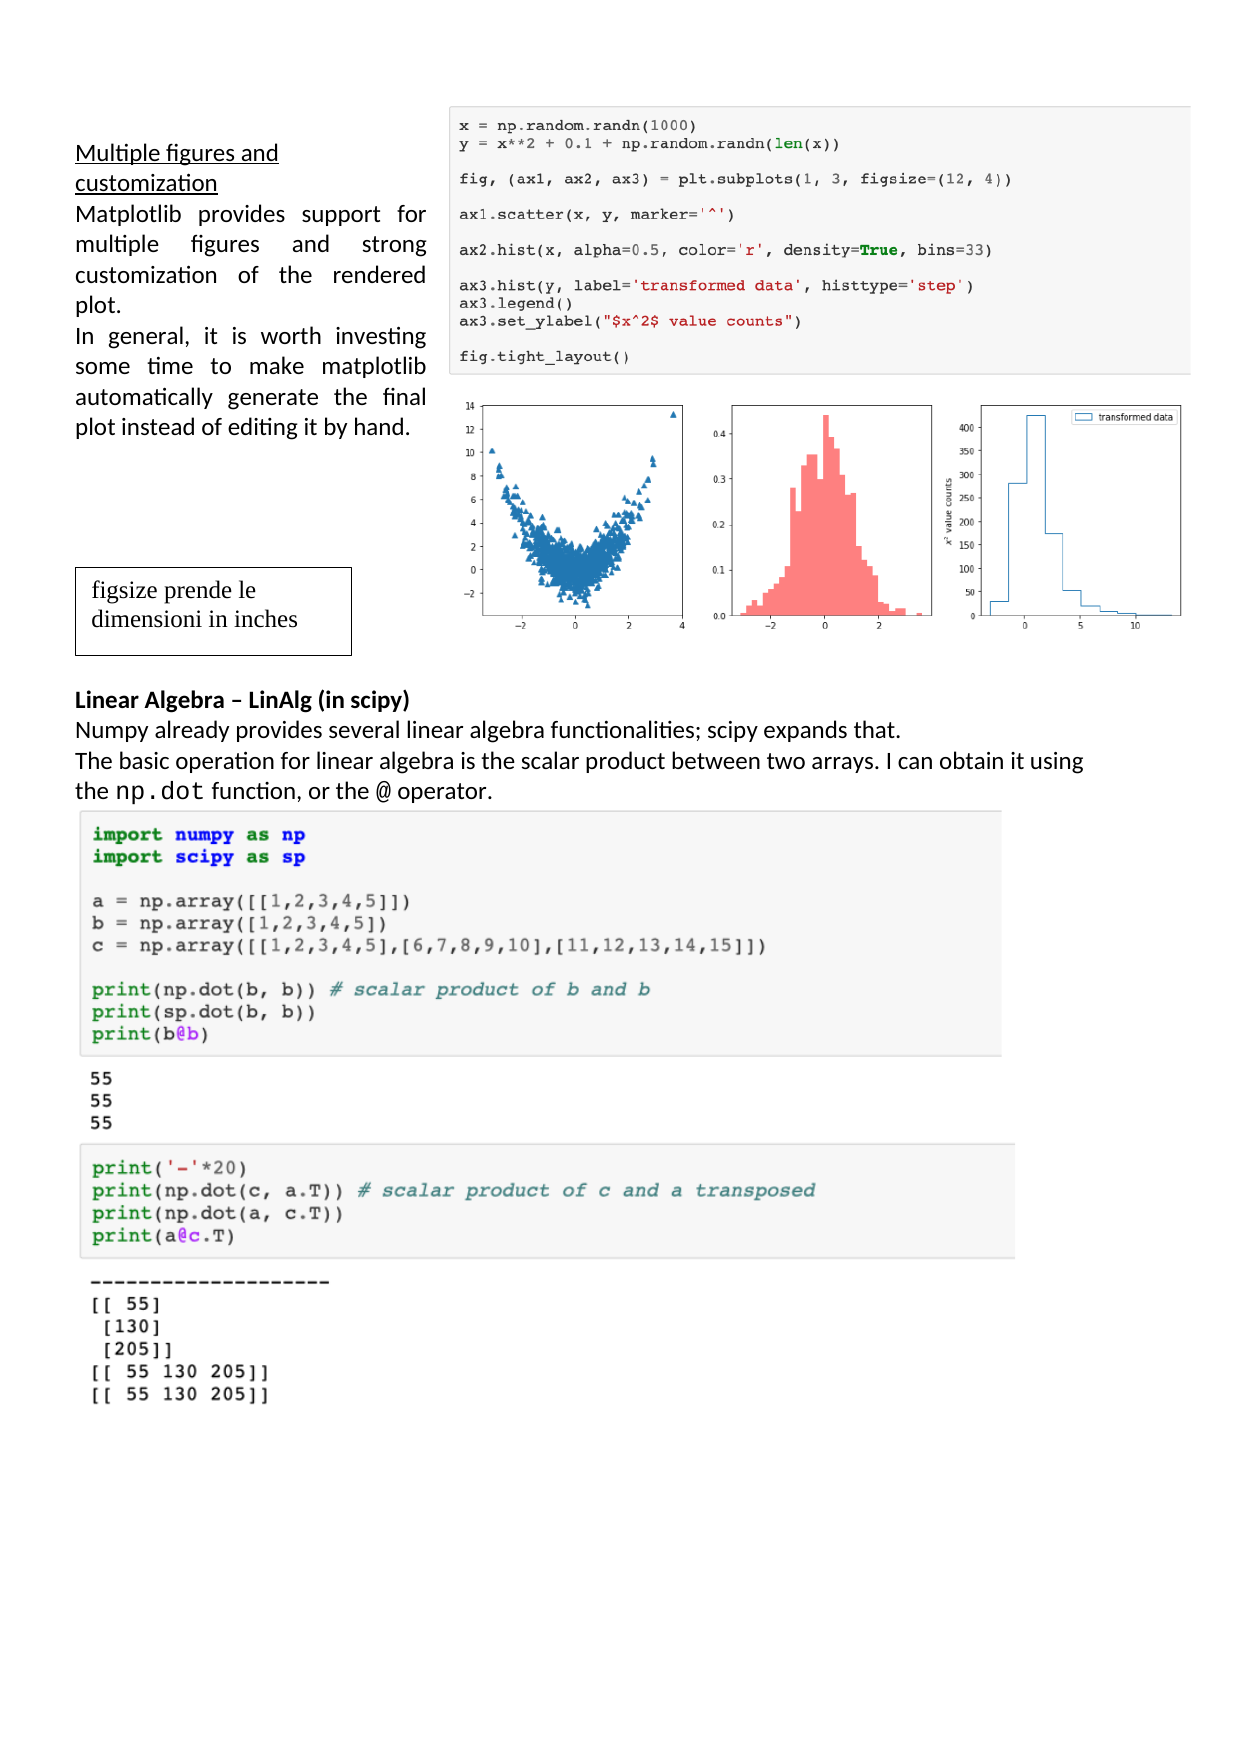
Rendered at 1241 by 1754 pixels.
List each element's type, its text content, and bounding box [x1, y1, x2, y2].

text The basic operation for linear algebra is the scalar product between two arrays. I can obtain it using the np.dot function, or the @ operator. [75, 745, 1165, 807]
text Matplotlib provides support for multiple figures and strong customization of the rendered plot. [75, 198, 445, 320]
subtitle Linear Algebra – LinAlg (in scipy) [75, 684, 1165, 714]
picture [445, 103, 1191, 641]
subtitle Multiple figures and customization [75, 137, 445, 198]
text Numpy already provides several linear algebra functionalities; scipy expands that. [75, 714, 1165, 745]
text In general, it is worth investing some time to make matplotlib automatically generate the final plot instead of editing it by hand. [75, 320, 445, 442]
picture [75, 807, 1016, 1416]
